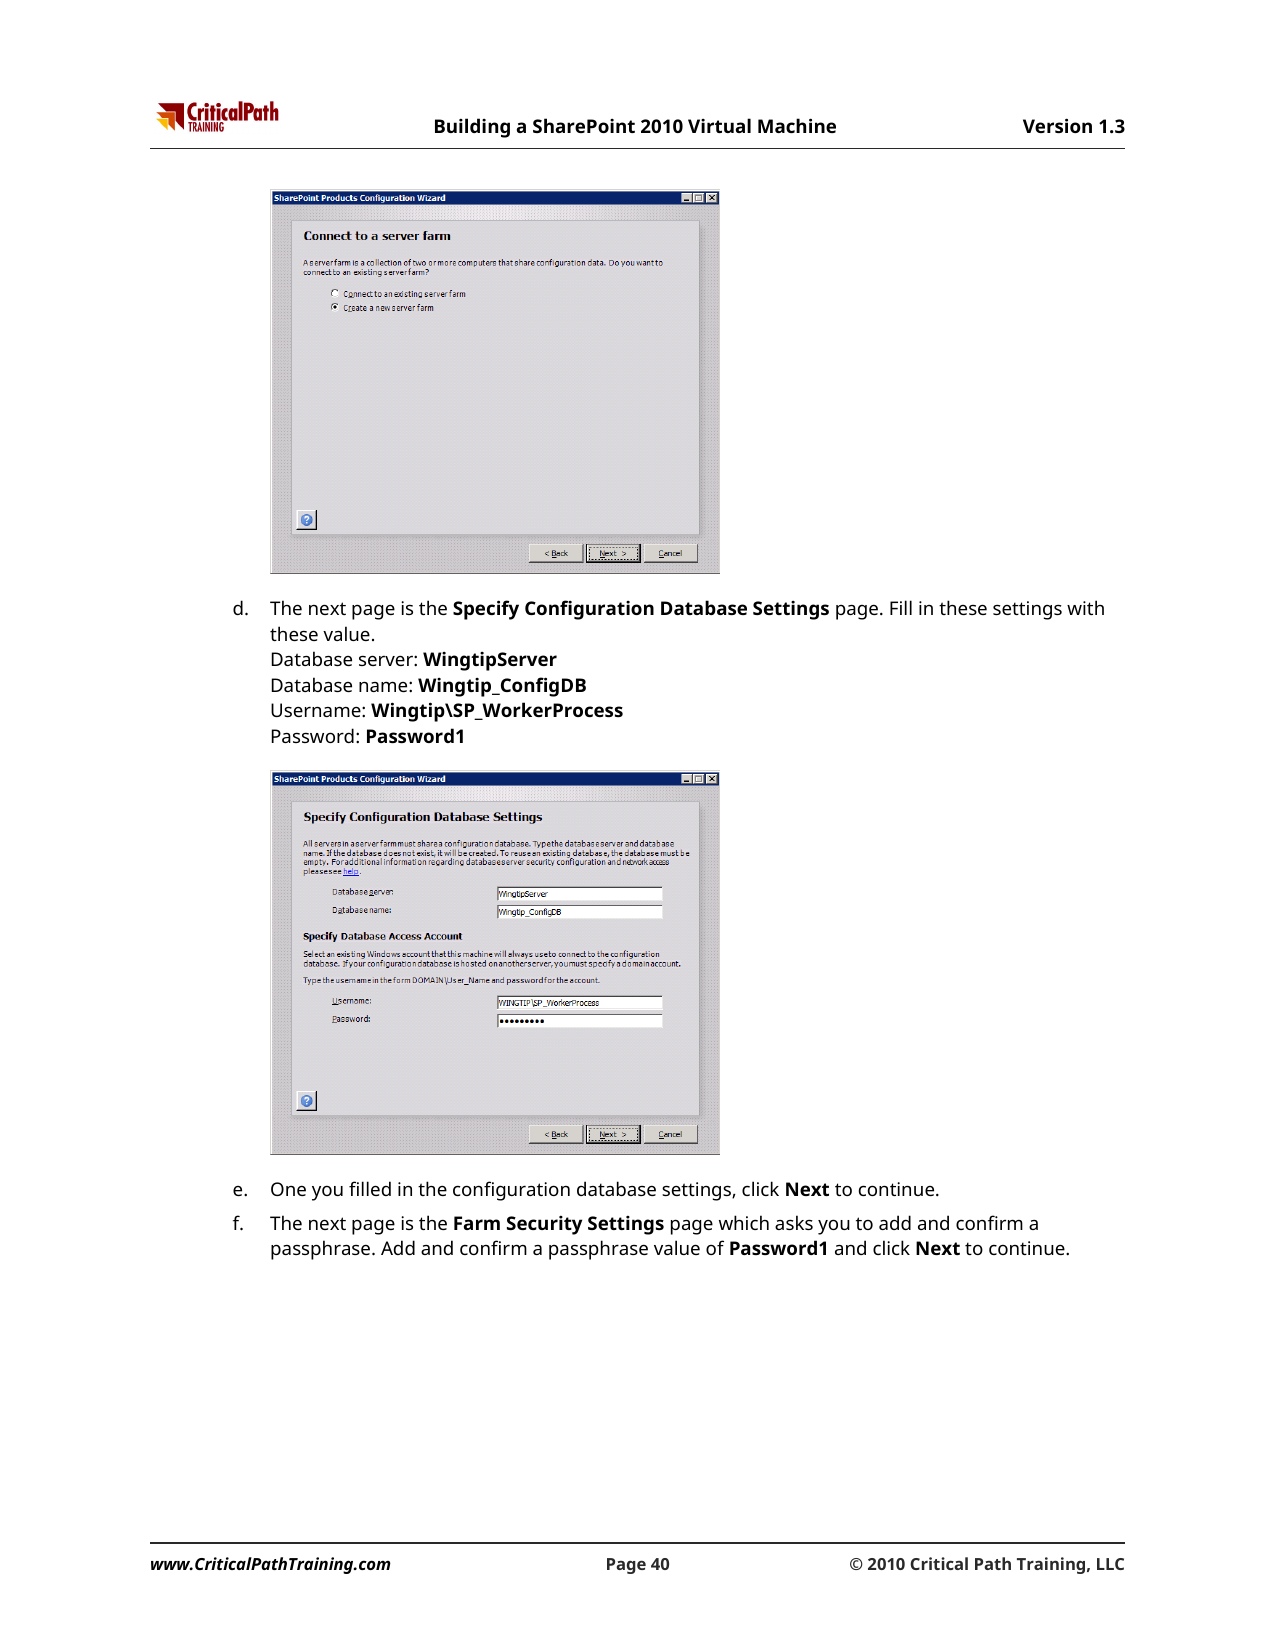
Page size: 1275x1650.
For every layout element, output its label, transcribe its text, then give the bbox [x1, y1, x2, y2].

picture [270, 770, 720, 1155]
list The next page is the Specify Configuration Database Settings page. Fill in these settings with these value. Database server: WingtipServer Database name: Wingtip_ConfigDB Username: Wingtip\SP_WorkerProcess Password: Password1 [232, 595, 1125, 748]
list The next page is the Farm Security Settings page which asks you to add and confirm a passphrase. Add and confirm a passphrase value of Password1 and click Next to continue. [232, 1210, 1125, 1261]
list One you filled in the configuration database settings, click Next to continue. [232, 1176, 1125, 1202]
picture [150, 100, 282, 134]
picture [270, 189, 720, 574]
